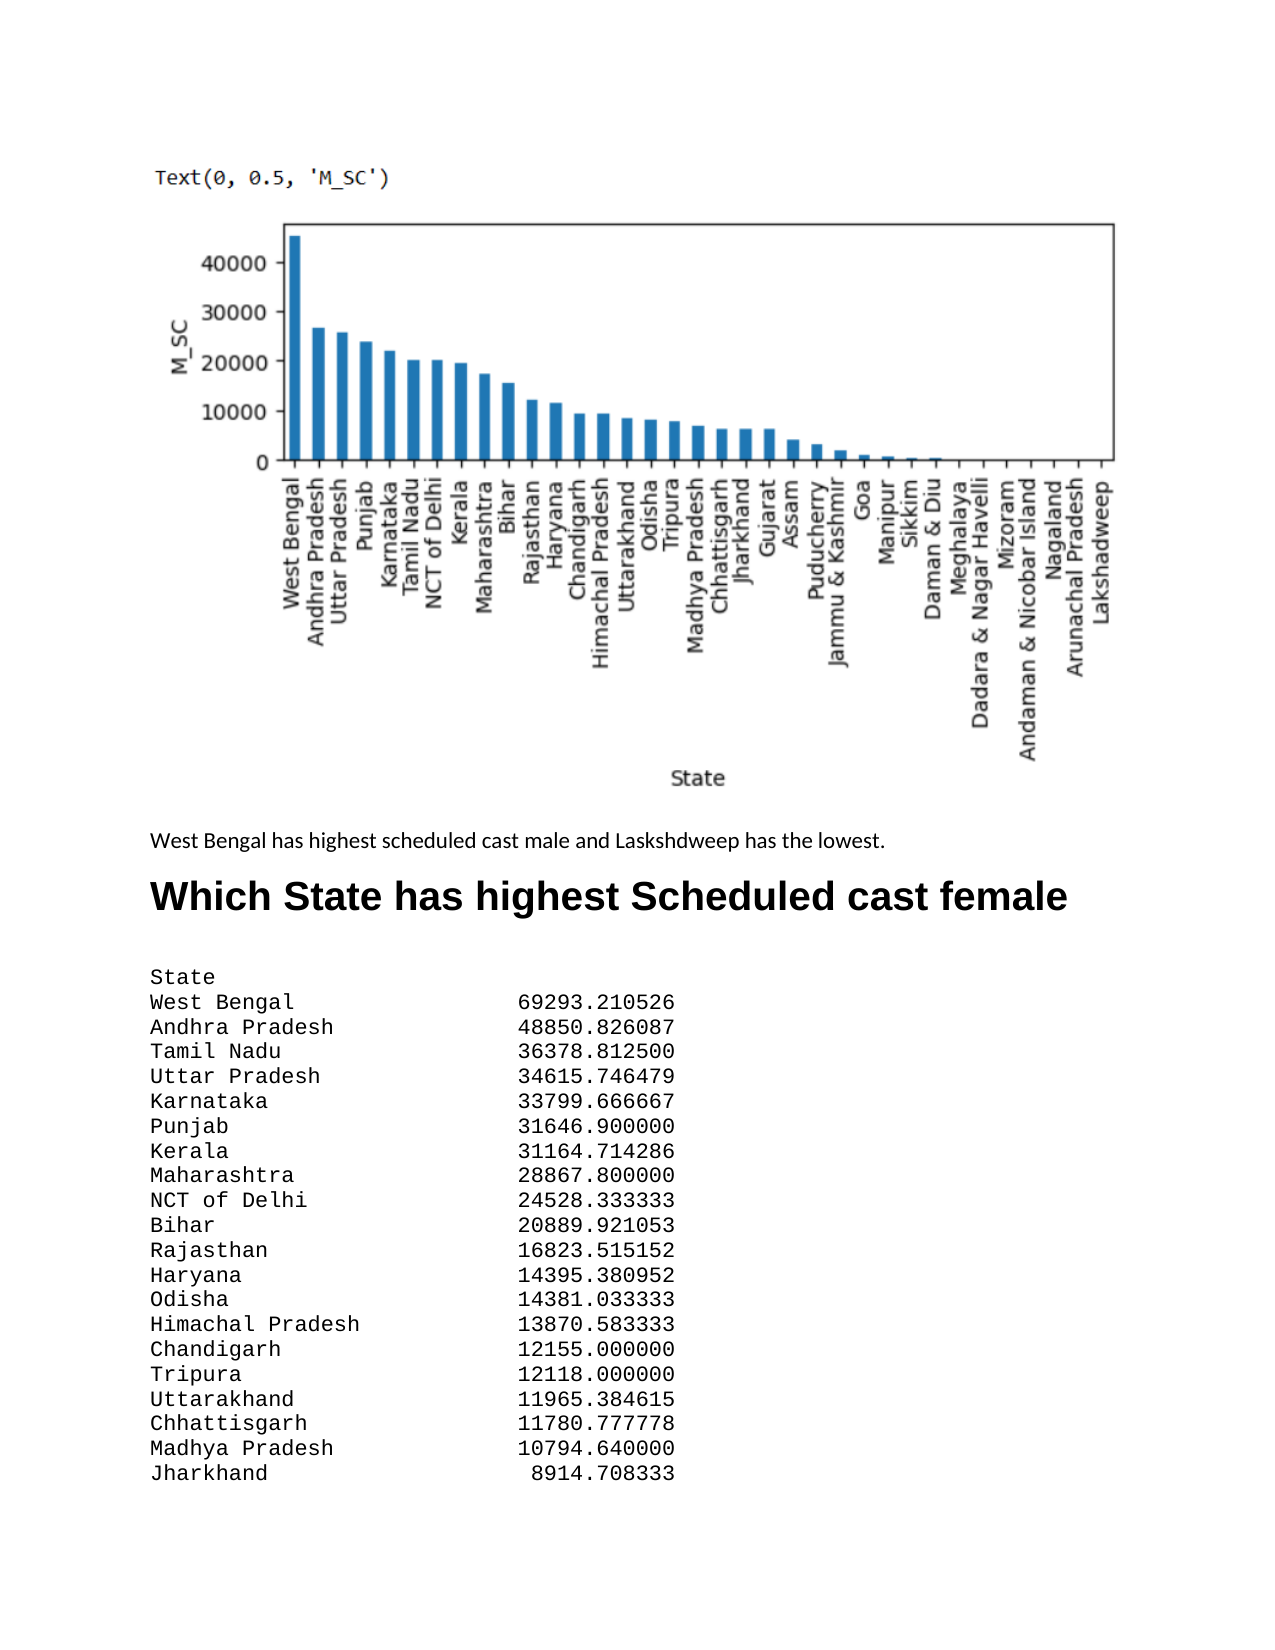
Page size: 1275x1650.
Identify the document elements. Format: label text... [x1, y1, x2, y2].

text Uttarakhand 11965.384615 [150, 1388, 1125, 1413]
text Tamil Nadu 36378.812500 [150, 1041, 1125, 1066]
text West Bengal 69293.210526 [150, 991, 1125, 1016]
text NCT of Delhi 24528.333333 [150, 1189, 1125, 1214]
text Madhya Pradesh 10794.640000 [150, 1437, 1125, 1462]
text Jharkhand 8914.708333 [150, 1462, 1125, 1487]
text Tripura 12118.000000 [150, 1363, 1125, 1388]
text Odisha 14381.033333 [150, 1289, 1125, 1313]
text Maharashtra 28867.800000 [150, 1165, 1125, 1189]
text Rajasthan 16823.515152 [150, 1239, 1125, 1264]
text Chandigarh 12155.000000 [150, 1338, 1125, 1363]
text State [150, 966, 1125, 991]
picture [150, 150, 1125, 807]
text Himachal Pradesh 13870.583333 [150, 1313, 1125, 1338]
text Kerala 31164.714286 [150, 1140, 1125, 1165]
text Chhattisgarh 11780.777778 [150, 1413, 1125, 1437]
text Bihar 20889.921053 [150, 1214, 1125, 1239]
text West Bengal has highest scheduled cast male and Laskshdweep has the lowest. [150, 826, 1125, 854]
text Haryana 14395.380952 [150, 1264, 1125, 1289]
subtitle Which State has highest Scheduled cast female [150, 873, 1125, 919]
text Punjab 31646.900000 [150, 1115, 1125, 1140]
text Andhra Pradesh 48850.826087 [150, 1016, 1125, 1041]
text Karnataka 33799.666667 [150, 1090, 1125, 1115]
text Uttar Pradesh 34615.746479 [150, 1066, 1125, 1090]
